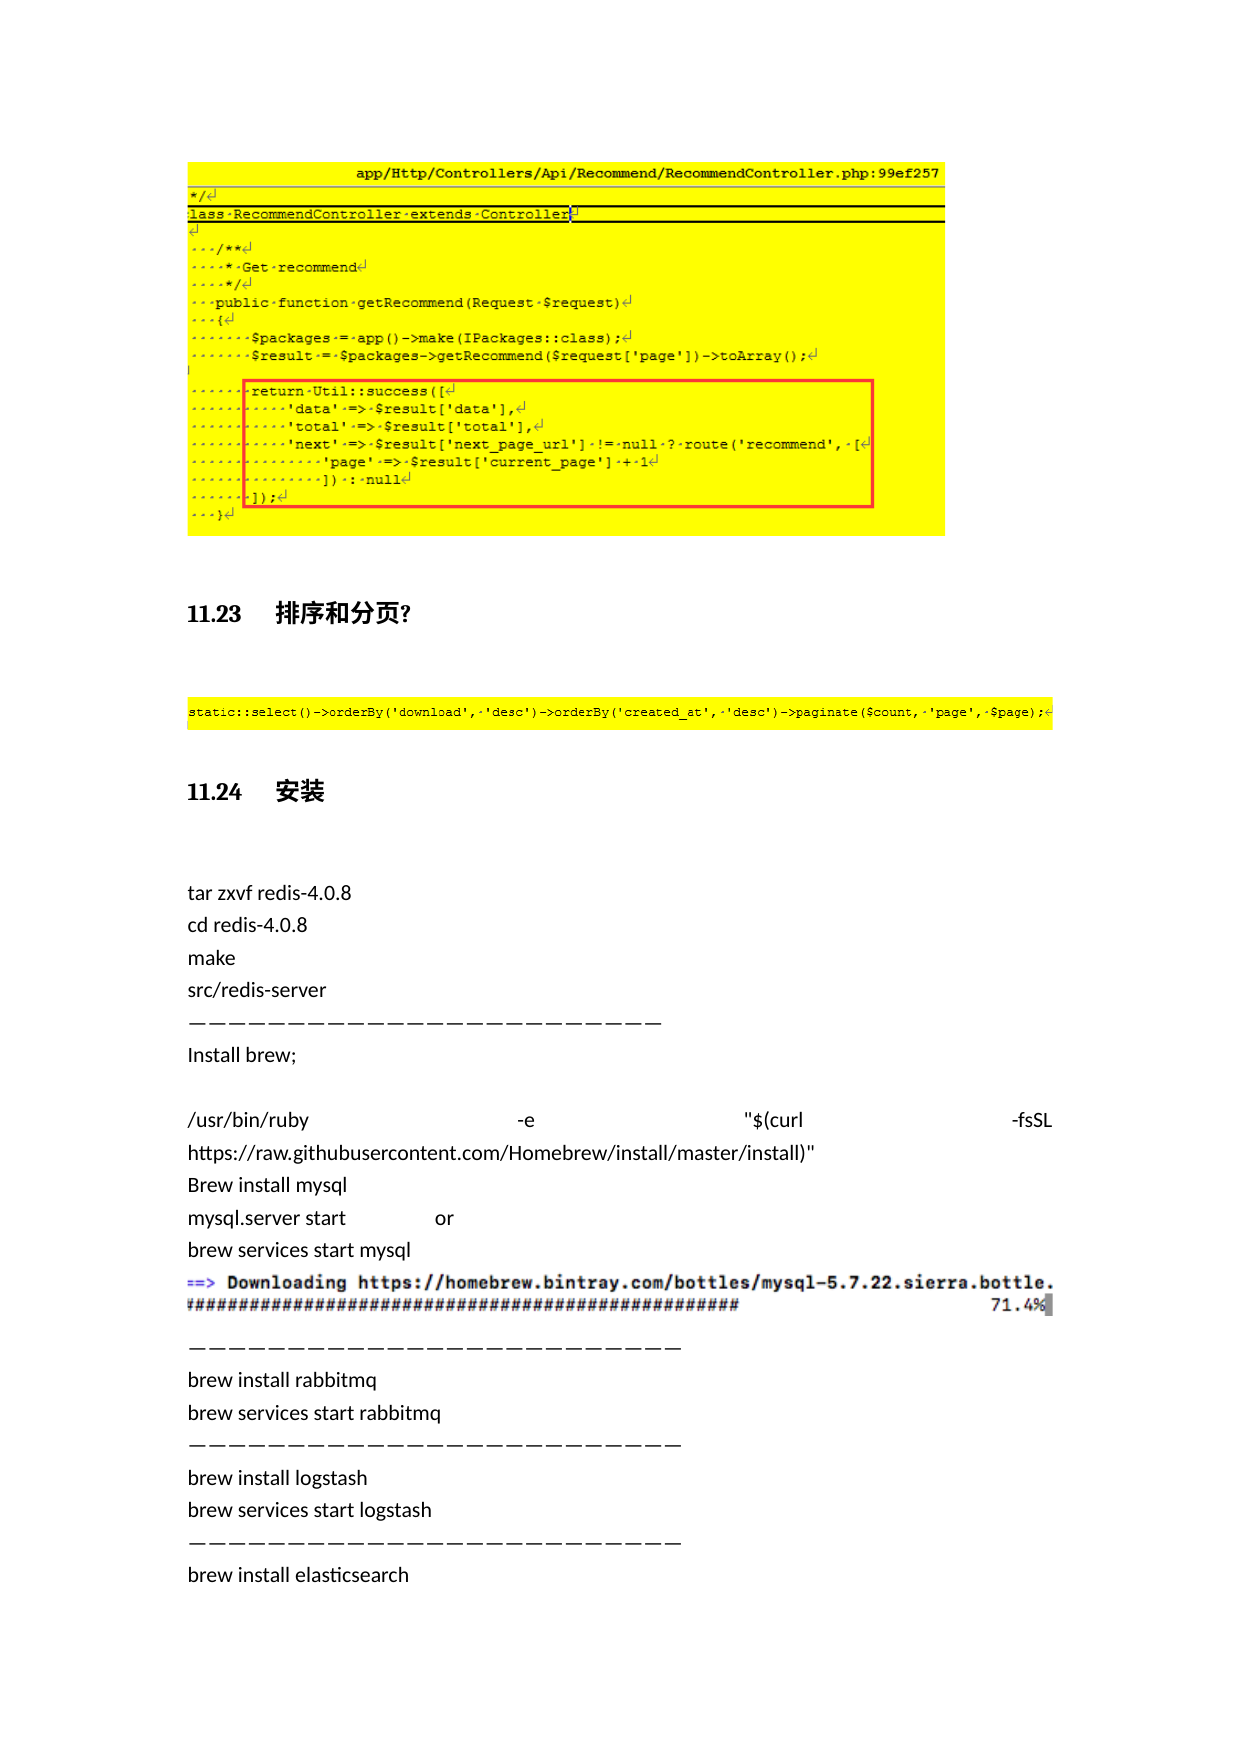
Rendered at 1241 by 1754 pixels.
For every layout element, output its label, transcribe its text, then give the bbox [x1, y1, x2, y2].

text brew install rabbitmq [187, 1363, 1053, 1396]
text brew install logstash [187, 1461, 1053, 1493]
text /usr/bin/ruby -e "$(curl -fsSL https://raw.githubusercontent.com/Homebrew/install/master/install)" [187, 1103, 1053, 1168]
text ————————————————————————— [187, 1526, 1053, 1558]
text ————————————————————————— [187, 1428, 1053, 1461]
text ———————————————————————— [187, 1006, 1053, 1038]
text make [187, 941, 1053, 973]
text ————————————————————————— [187, 1331, 1053, 1363]
text cd redis-4.0.8 [187, 908, 1053, 941]
picture [187, 162, 946, 536]
text mysql.server start or [187, 1201, 1053, 1233]
text tar zxvf redis-4.0.8 [187, 876, 1053, 908]
subtitle 安装 [187, 757, 1053, 822]
text brew install elasticsearch [187, 1558, 1053, 1591]
picture [187, 1265, 1053, 1316]
text Brew install mysql [187, 1168, 1053, 1201]
text Install brew; [187, 1038, 1053, 1071]
text src/redis-server [187, 973, 1053, 1006]
text brew services start mysql [187, 1233, 1053, 1265]
subtitle 排序和分页? [187, 579, 1053, 644]
text brew services start logstash [187, 1493, 1053, 1526]
text brew services start rabbitmq [187, 1396, 1053, 1428]
picture [187, 697, 1053, 730]
